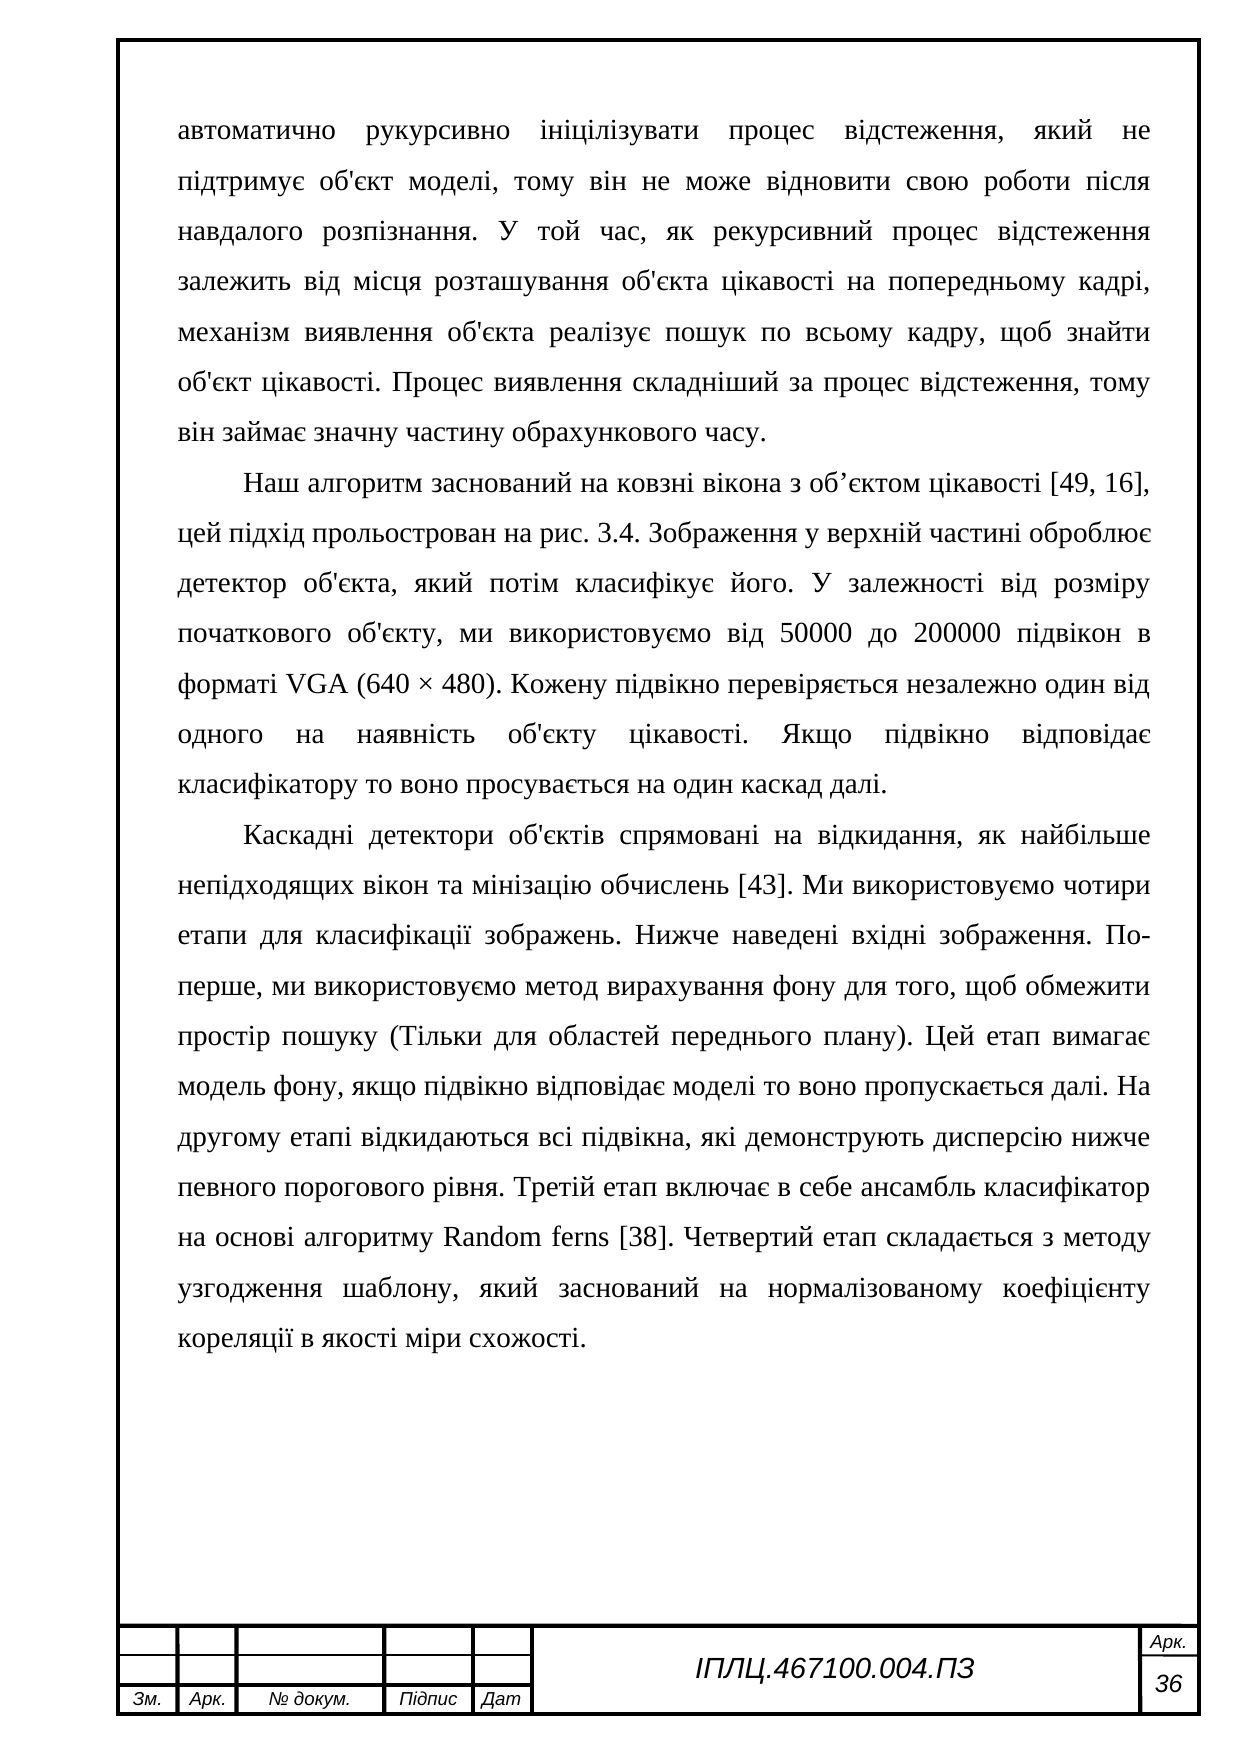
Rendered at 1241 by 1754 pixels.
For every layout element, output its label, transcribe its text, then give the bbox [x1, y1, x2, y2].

text Наш алгоритм заснований на ковзні вікона з об’єктом цікавості [49, 16], цей підхід прольострован на рис. 3.4. Зображення у верхній частині оброблює детектор об'єкта, який потім класифікує його. У залежності від розміру початкового об'єкту, ми використовуємо від 50000 до 200000 підвікон в форматі VGA (640 × 480). Кожену підвікно перевіряється незалежно один від одного на наявність об'єкту цікавості. Якщо підвікно відповідає класифікатору то воно просувається на один каскад далі. [177, 465, 1152, 800]
text Каскадні детектори об'єктів спрямовані на відкидання, як найбільше непідходящих вікон та мінізацію обчислень [43]. Ми використовуємо чотири етапи для класифікації зображень. Нижче наведені вхідні зображення. По-перше, ми використовуємо метод вирахування фону для того, щоб обмежити простір пошуку (Тільки для областей переднього плану). Цей етап вимагає модель фону, якщо підвікно відповідає моделі то воно пропускається далі. На другому етапі відкидаються всі підвікна, які демонструють дисперсію нижче певного порогового рівня. Третій етап включає в себе ансамбль класифікатор на основі алгоритму Random ferns [38]. Четвертий етап складається з методу узгодження шаблону, який заснований на нормалізованому коефіцієнту кореляції в якості міри схожості. [177, 817, 1152, 1353]
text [177, 112, 1152, 448]
